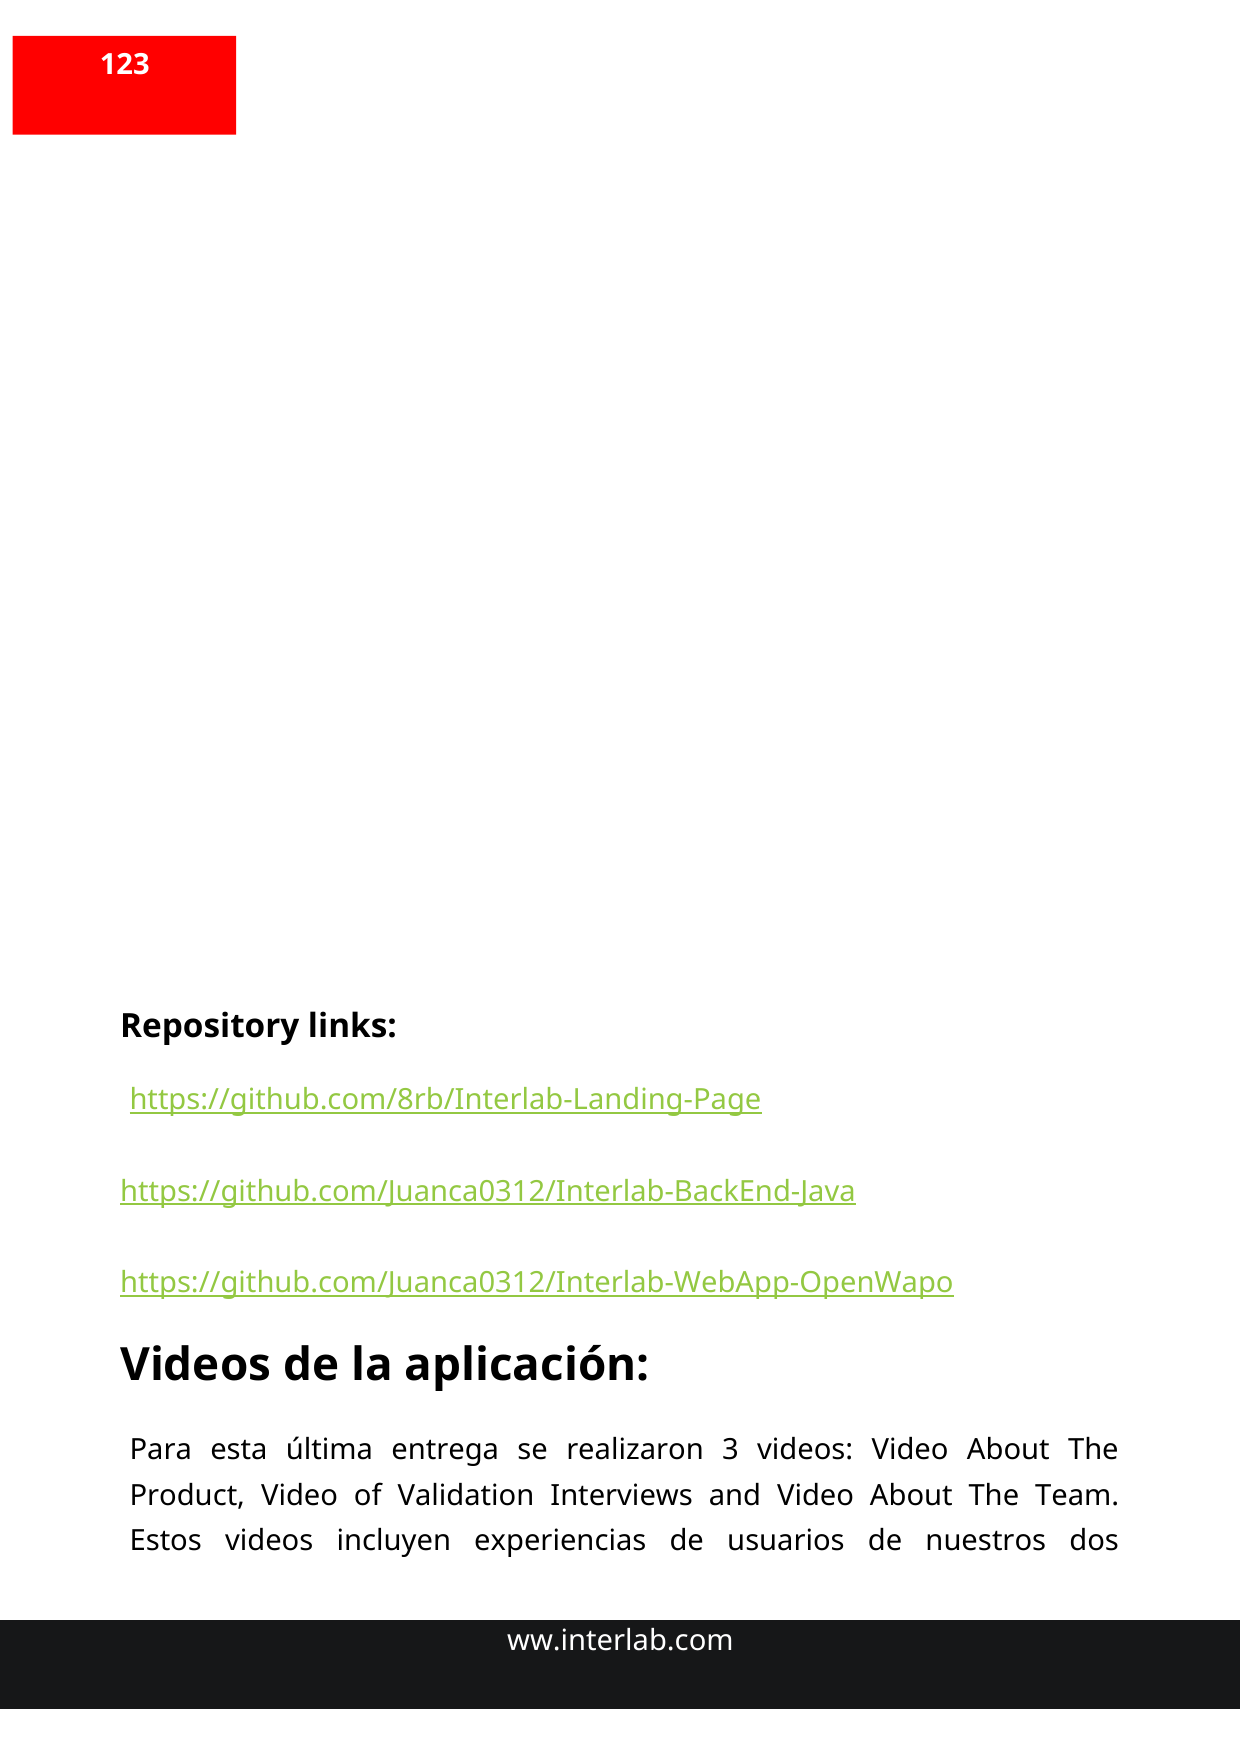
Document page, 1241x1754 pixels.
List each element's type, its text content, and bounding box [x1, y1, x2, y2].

text https://github.com/Juanca0312/Interlab-BackEnd-Java [120, 1170, 1120, 1209]
subtitle Repository links: [120, 1001, 1120, 1047]
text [129, 1428, 1120, 1559]
text https://github.com/8rb/Interlab-Landing-Page [129, 1078, 1120, 1118]
subtitle https://github.com/Juanca0312/Interlab-WebApp-OpenWapo [120, 1261, 1120, 1301]
subtitle Videos de la aplicación: [120, 1332, 1120, 1394]
